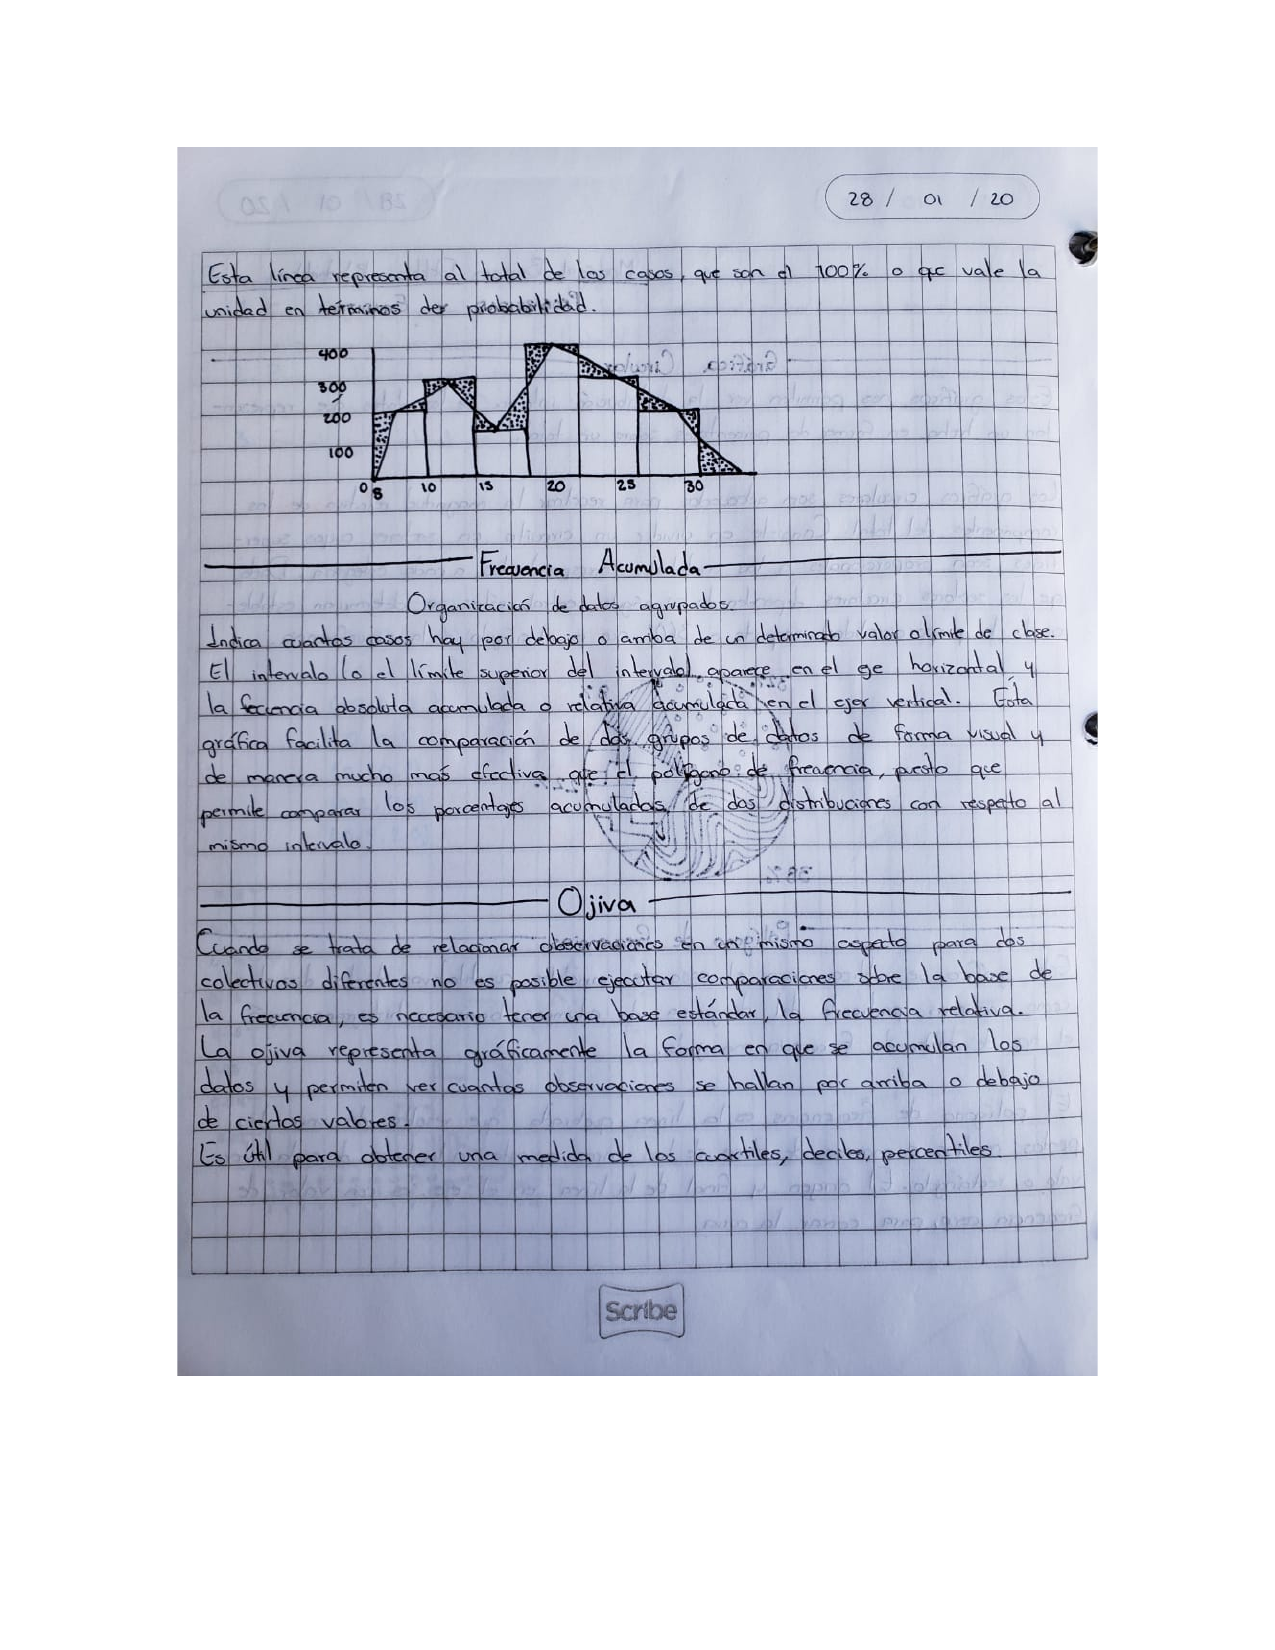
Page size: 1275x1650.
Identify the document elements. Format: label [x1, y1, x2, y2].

picture [177, 147, 1098, 1376]
